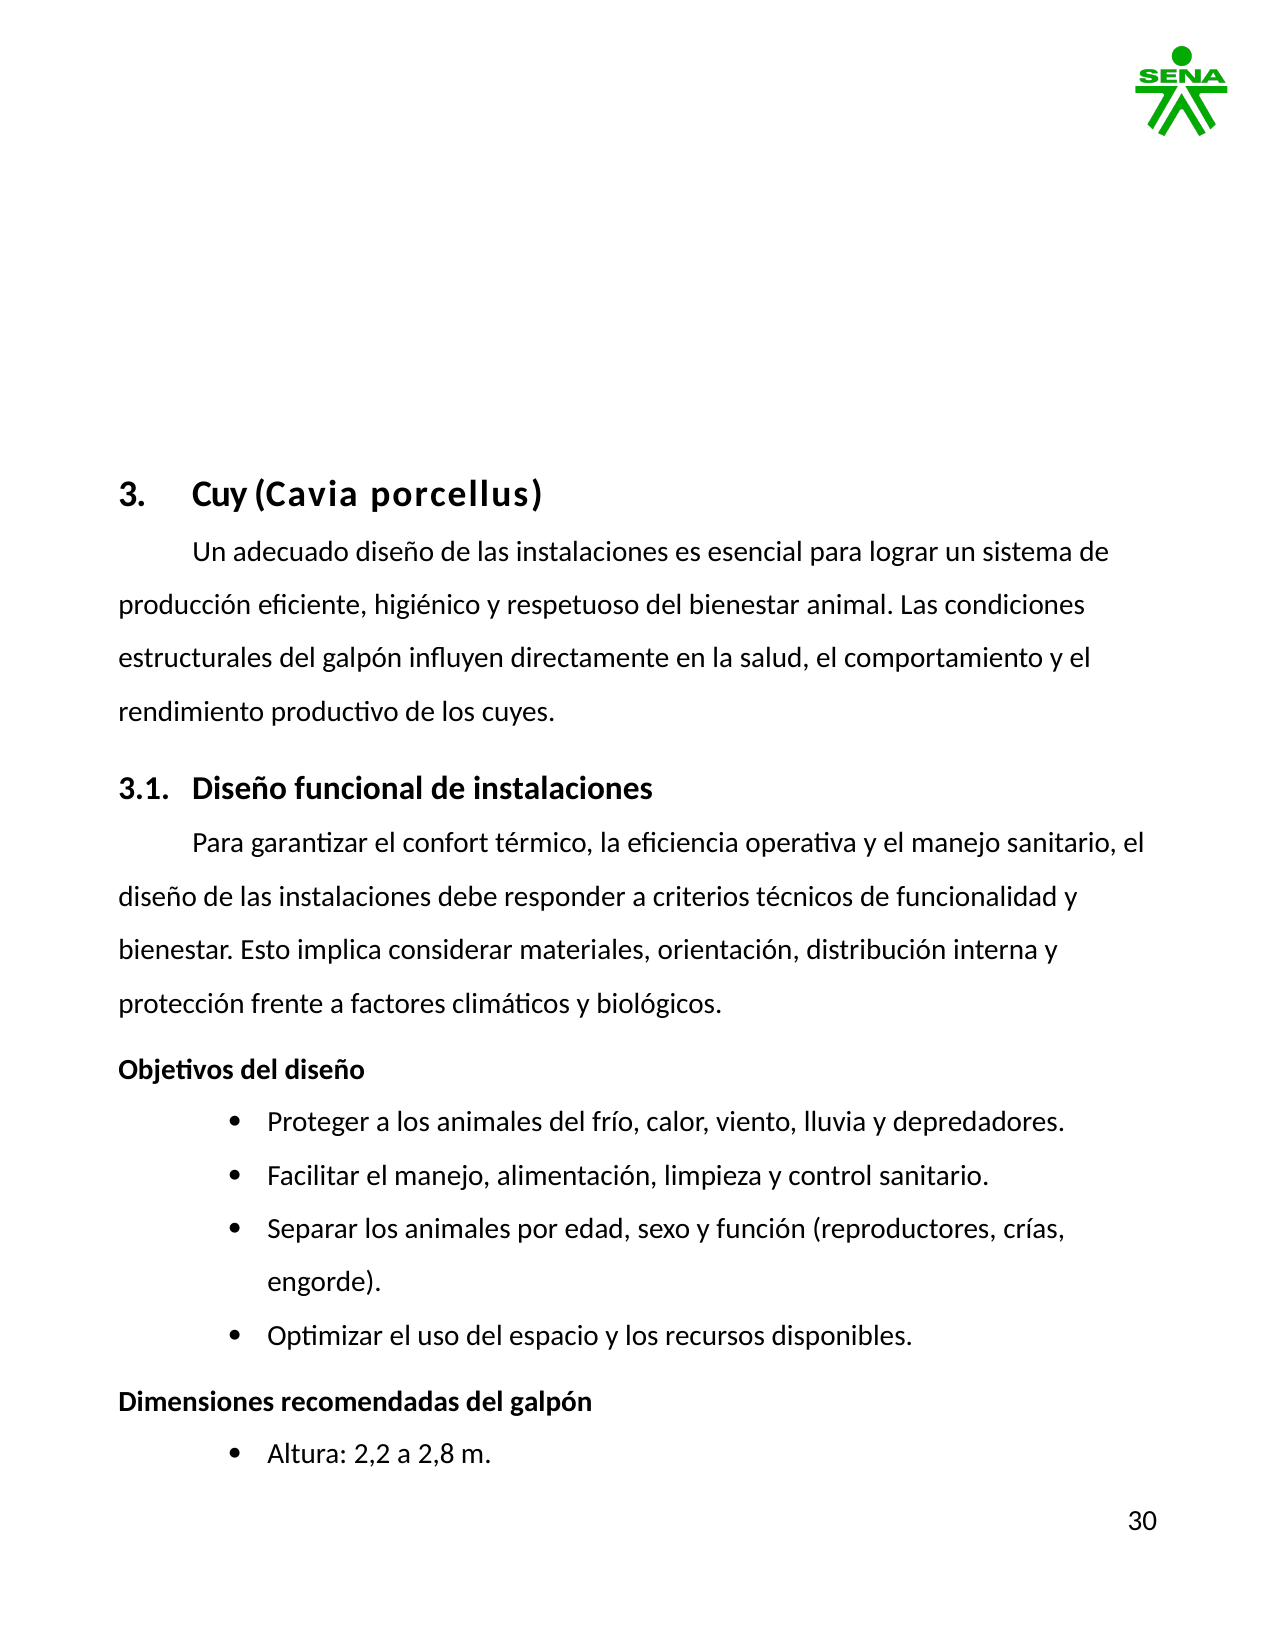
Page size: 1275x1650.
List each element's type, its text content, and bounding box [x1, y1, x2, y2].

subtitle Dimensiones recomendadas del galpón [118, 1383, 1157, 1418]
subtitle Diseño funcional de instalaciones [118, 767, 1157, 808]
subtitle Cuy (Cavia porcellus) [118, 470, 1157, 516]
picture [1135, 46, 1228, 136]
text Para garantizar el confort térmico, la eficiencia operativa y el manejo sanitario, el diseño de las instalaciones debe responder a criterios técnicos de funcionalidad y bienestar. Esto implica considerar materiales, orientación, distribución interna y protección frente a factores climáticos y biológicos. [118, 824, 1157, 1021]
list Separar los animales por edad, sexo y función (reproductores, crías, engorde). [229, 1210, 1157, 1299]
text Un adecuado diseño de las instalaciones es esencial para lograr un sistema de producción eficiente, higiénico y respetuoso del bienestar animal. Las condiciones estructurales del galpón influyen directamente en la salud, el comportamiento y el rendimiento productivo de los cuyes. [118, 533, 1157, 728]
list Proteger a los animales del frío, calor, viento, lluvia y depredadores. [229, 1103, 1157, 1139]
list Altura: 2,2 a 2,8 m. [229, 1435, 1157, 1471]
subtitle Objetivos del diseño [118, 1051, 1157, 1086]
list Facilitar el manejo, alimentación, limpieza y control sanitario. [229, 1157, 1157, 1192]
list Optimizar el uso del espacio y los recursos disponibles. [229, 1317, 1157, 1352]
